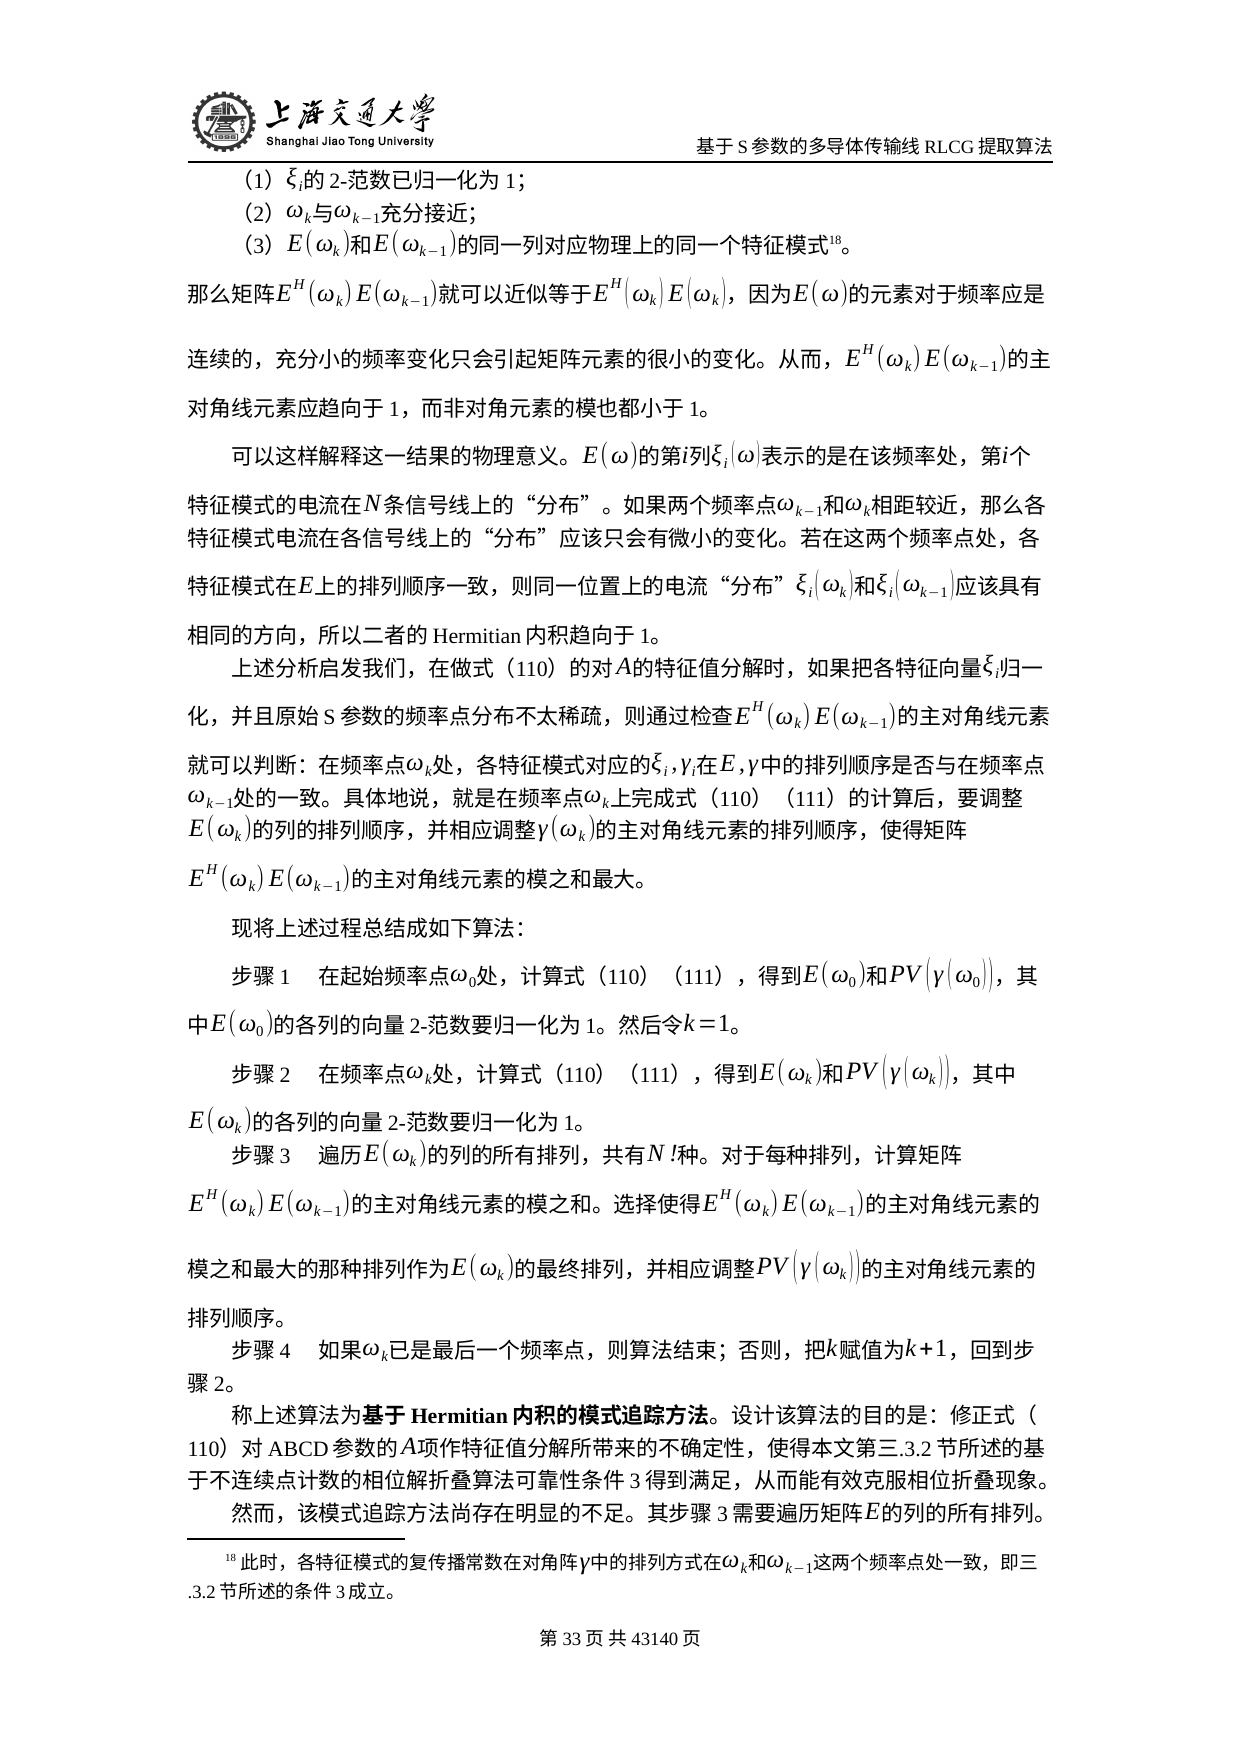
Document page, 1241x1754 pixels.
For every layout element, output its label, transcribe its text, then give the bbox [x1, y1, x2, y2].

text （2）与充分接近； [187, 195, 1053, 228]
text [187, 1495, 1053, 1528]
text （1）的2-范数已归一化为1； [187, 163, 1053, 195]
text 那么矩阵就可以近似等于，因为的元素对于频率应是连续的，充分小的频率变化只会引起矩阵元素的很小的变化。从而，的主对角线元素应趋向于1，而非对角元素的模也都小于1。 [187, 260, 1053, 423]
text （3）和的同一列对应物理上的同一个特征模式。 [187, 228, 1053, 260]
text 步骤1 在起始频率点处，计算式（110）（111），得到和，其中的各列的向量2-范数要归一化为1。然后令。 [187, 943, 1053, 1040]
text 称上述算法为基于Hermitian内积的模式追踪方法。设计该算法的目的是：修正式（110）对ABCD参数的项作特征值分解所带来的不确定性，使得本文第3.3.2节所述的基于不连续点计数的相位解折叠算法可靠性条件3得到满足，从而能有效克服相位折叠现象。 [187, 1398, 1053, 1495]
text 现将上述过程总结成如下算法： [187, 910, 1053, 943]
text 步骤3 遍历的列的所有排列，共有种。对于每种排列，计算矩阵的主对角线元素的模之和。选择使得的主对角线元素的模之和最大的那种排列作为的最终排列，并相应调整的主对角线元素的排列顺序。 [187, 1138, 1053, 1333]
text 上述分析启发我们，在做式（110）的对的特征值分解时，如果把各特征向量归一化，并且原始S参数的频率点分布不太稀疏，则通过检查的主对角线元素就可以判断：在频率点处，各特征模式对应的在中的排列顺序是否与在频率点处的一致。具体地说，就是在频率点上完成式（110）（111）的计算后，要调整的列的排列顺序，并相应调整的主对角线元素的排列顺序，使得矩阵的主对角线元素的模之和最大。 [187, 650, 1053, 910]
text 可以这样解释这一结果的物理意义。的第列表示的是在该频率处，第个特征模式的电流在条信号线上的“分布”。如果两个频率点和相距较近，那么各特征模式电流在各信号线上的“分布”应该只会有微小的变化。若在这两个频率点处，各特征模式在上的排列顺序一致，则同一位置上的电流“分布”和应该具有相同的方向，所以二者的Hermitian内积趋向于1。 [187, 423, 1053, 650]
text 步骤2 在频率点处，计算式（110）（111），得到和，其中的各列的向量2-范数要归一化为1。 [187, 1040, 1053, 1138]
text 步骤4 如果已是最后一个频率点，则算法结束；否则，把赋值为，回到步骤2。 [187, 1333, 1053, 1398]
